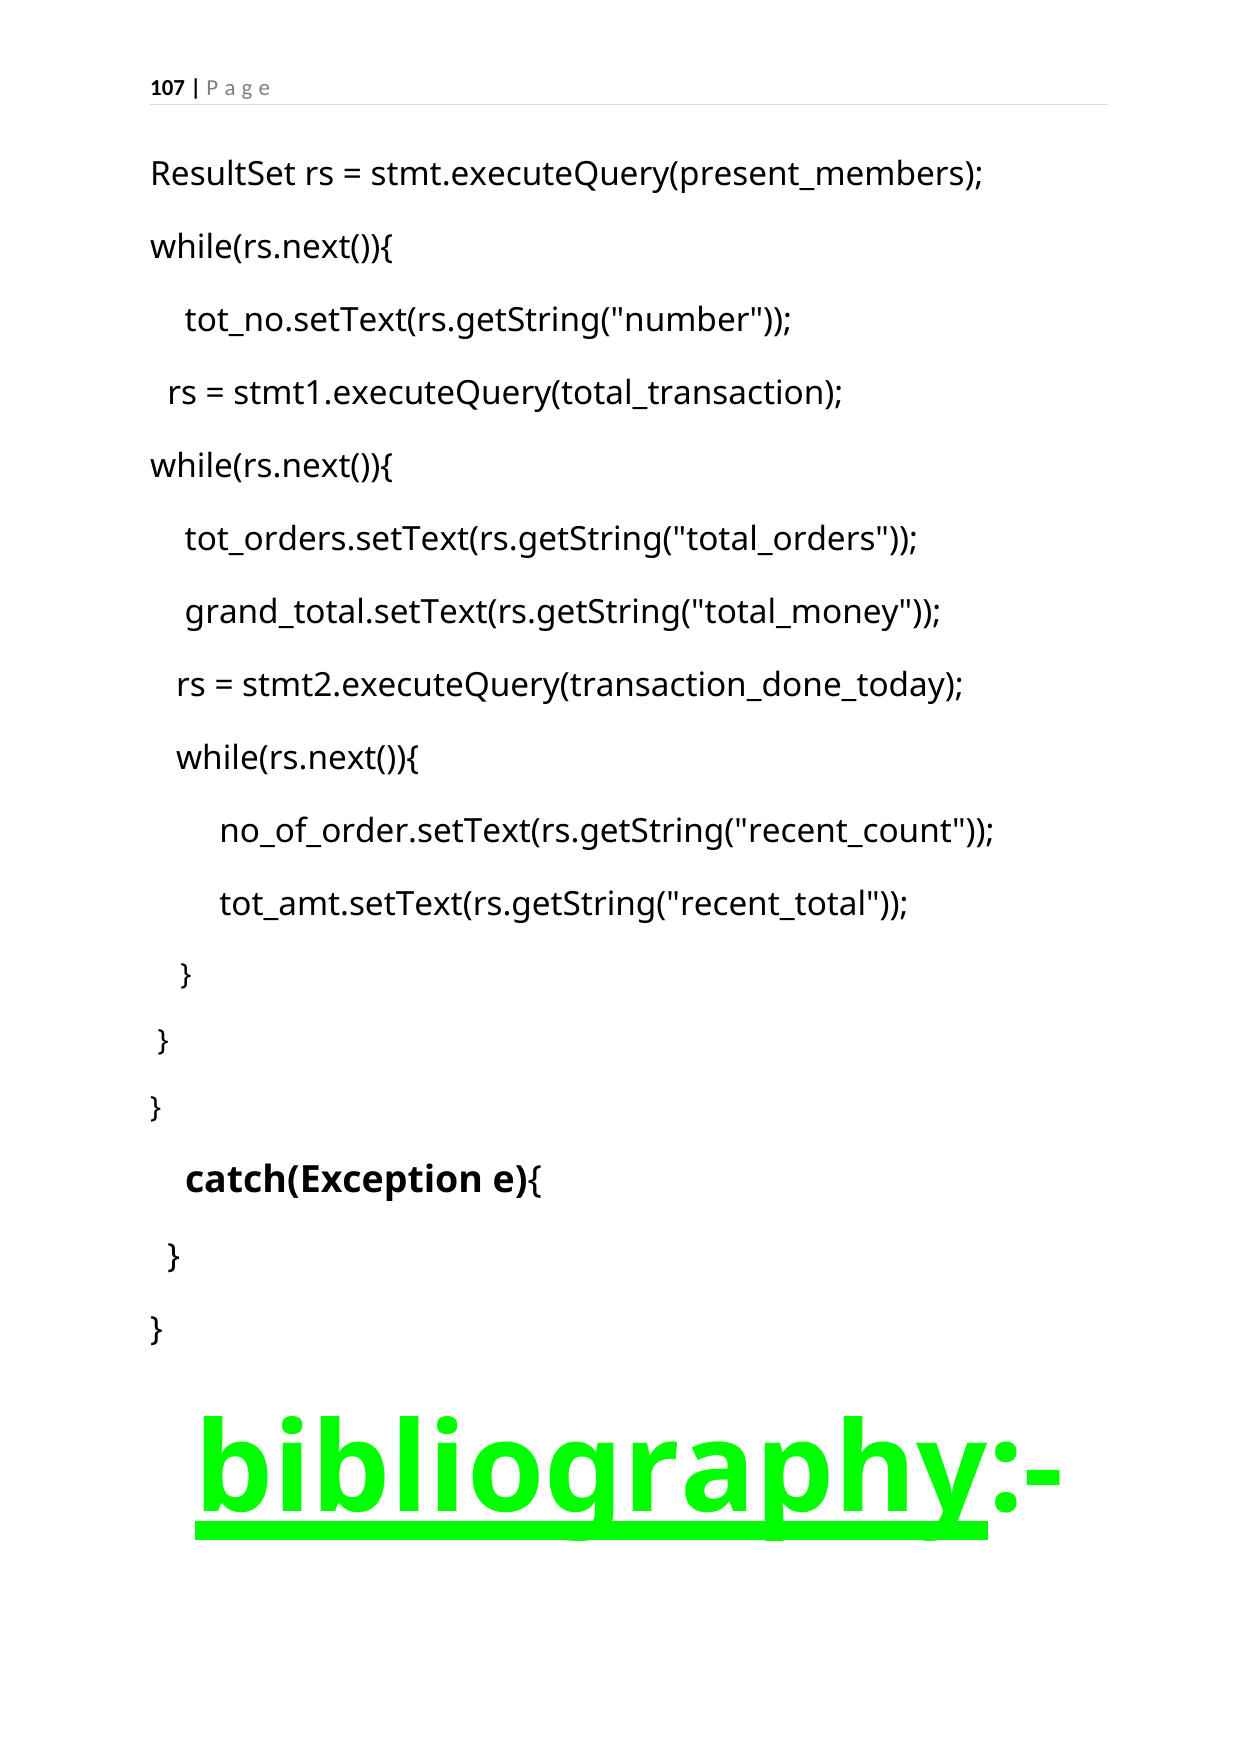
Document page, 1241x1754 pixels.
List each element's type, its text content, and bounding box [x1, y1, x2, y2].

text tot_no.setText(rs.getString("number")); [150, 296, 1108, 341]
text } [150, 1305, 1108, 1351]
text tot_orders.setText(rs.getString("total_orders")); [150, 515, 1108, 561]
text } [150, 1086, 1108, 1126]
text tot_amt.setText(rs.getString("recent_total")); [150, 880, 1108, 926]
text while(rs.next()){ [150, 223, 1108, 268]
text rs = stmt2.executeQuery(transaction_done_today); [150, 661, 1108, 707]
text while(rs.next()){ [150, 734, 1108, 779]
text catch(Exception e){ [150, 1153, 1108, 1204]
text rs = stmt1.executeQuery(total_transaction); [150, 369, 1108, 414]
text ResultSet rs = stmt.executeQuery(present_members); [150, 150, 1108, 195]
text no_of_order.setText(rs.getString("recent_count")); [150, 807, 1108, 853]
text grand_total.setText(rs.getString("total_money")); [150, 588, 1108, 633]
text while(rs.next()){ [150, 442, 1108, 487]
text bibliography:- [150, 1378, 1108, 1548]
text } [150, 953, 1108, 993]
text } [150, 1020, 1108, 1059]
text } [150, 1232, 1108, 1277]
